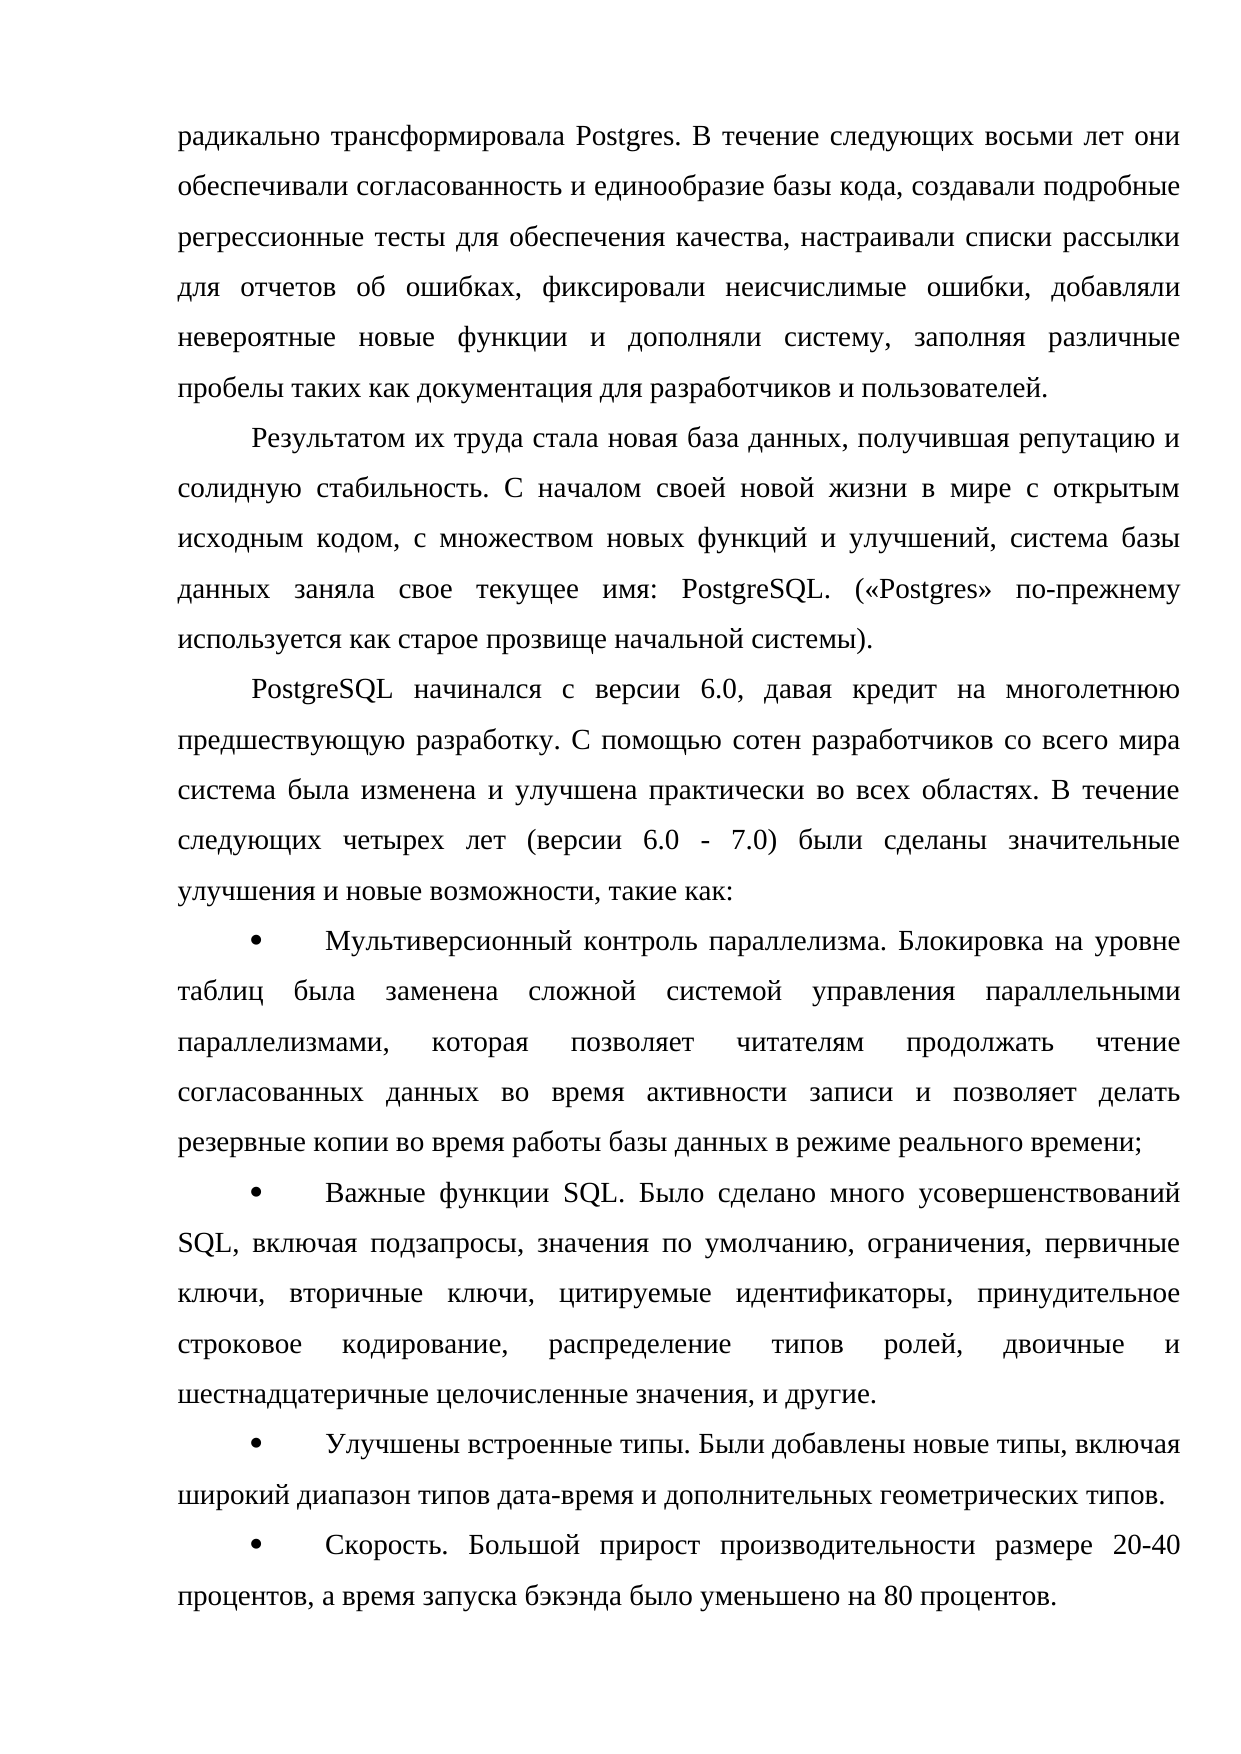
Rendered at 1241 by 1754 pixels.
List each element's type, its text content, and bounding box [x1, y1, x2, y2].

list Важные функции SQL. Было сделано много усовершенствований SQL, включая подзапросы, значения по умолчанию, ограничения, первичные ключи, вторичные ключи, цитируемые идентификаторы, принудительное строковое кодирование, распределение типов ролей, двоичные и шестнадцатеричные целочисленные значения, и другие. [177, 1175, 1181, 1410]
list Мультиверсионный контроль параллелизма. Блокировка на уровне таблиц была заменена сложной системой управления параллельными параллелизмами, которая позволяет читателям продолжать чтение согласованных данных во время активности записи и позволяет делать резервные копии во время работы базы данных в режиме реального времени; [177, 923, 1181, 1158]
text Результатом их труда стала новая база данных, получившая репутацию и солидную стабильность. С началом своей новой жизни в мире с открытым исходным кодом, с множеством новых функций и улучшений, система базы данных заняла свое текущее имя: PostgreSQL. («Postgres» по-прежнему используется как старое прозвище начальной системы). [177, 420, 1181, 655]
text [177, 118, 1181, 403]
list Улучшены встроенные типы. Были добавлены новые типы, включая широкий диапазон типов дата-время и дополнительных геометрических типов. [177, 1426, 1181, 1510]
text PostgreSQL начинался с версии 6.0, давая кредит на многолетнюю предшествующую разработку. С помощью сотен разработчиков со всего мира система была изменена и улучшена практически во всех областях. В течение следующих четырех лет (версии 6.0 - 7.0) были сделаны значительные улучшения и новые возможности, такие как: [177, 672, 1181, 906]
list Скорость. Большой прирост производительности размере 20-40 процентов, а время запуска бэкэнда было уменьшено на 80 процентов. [177, 1527, 1181, 1611]
